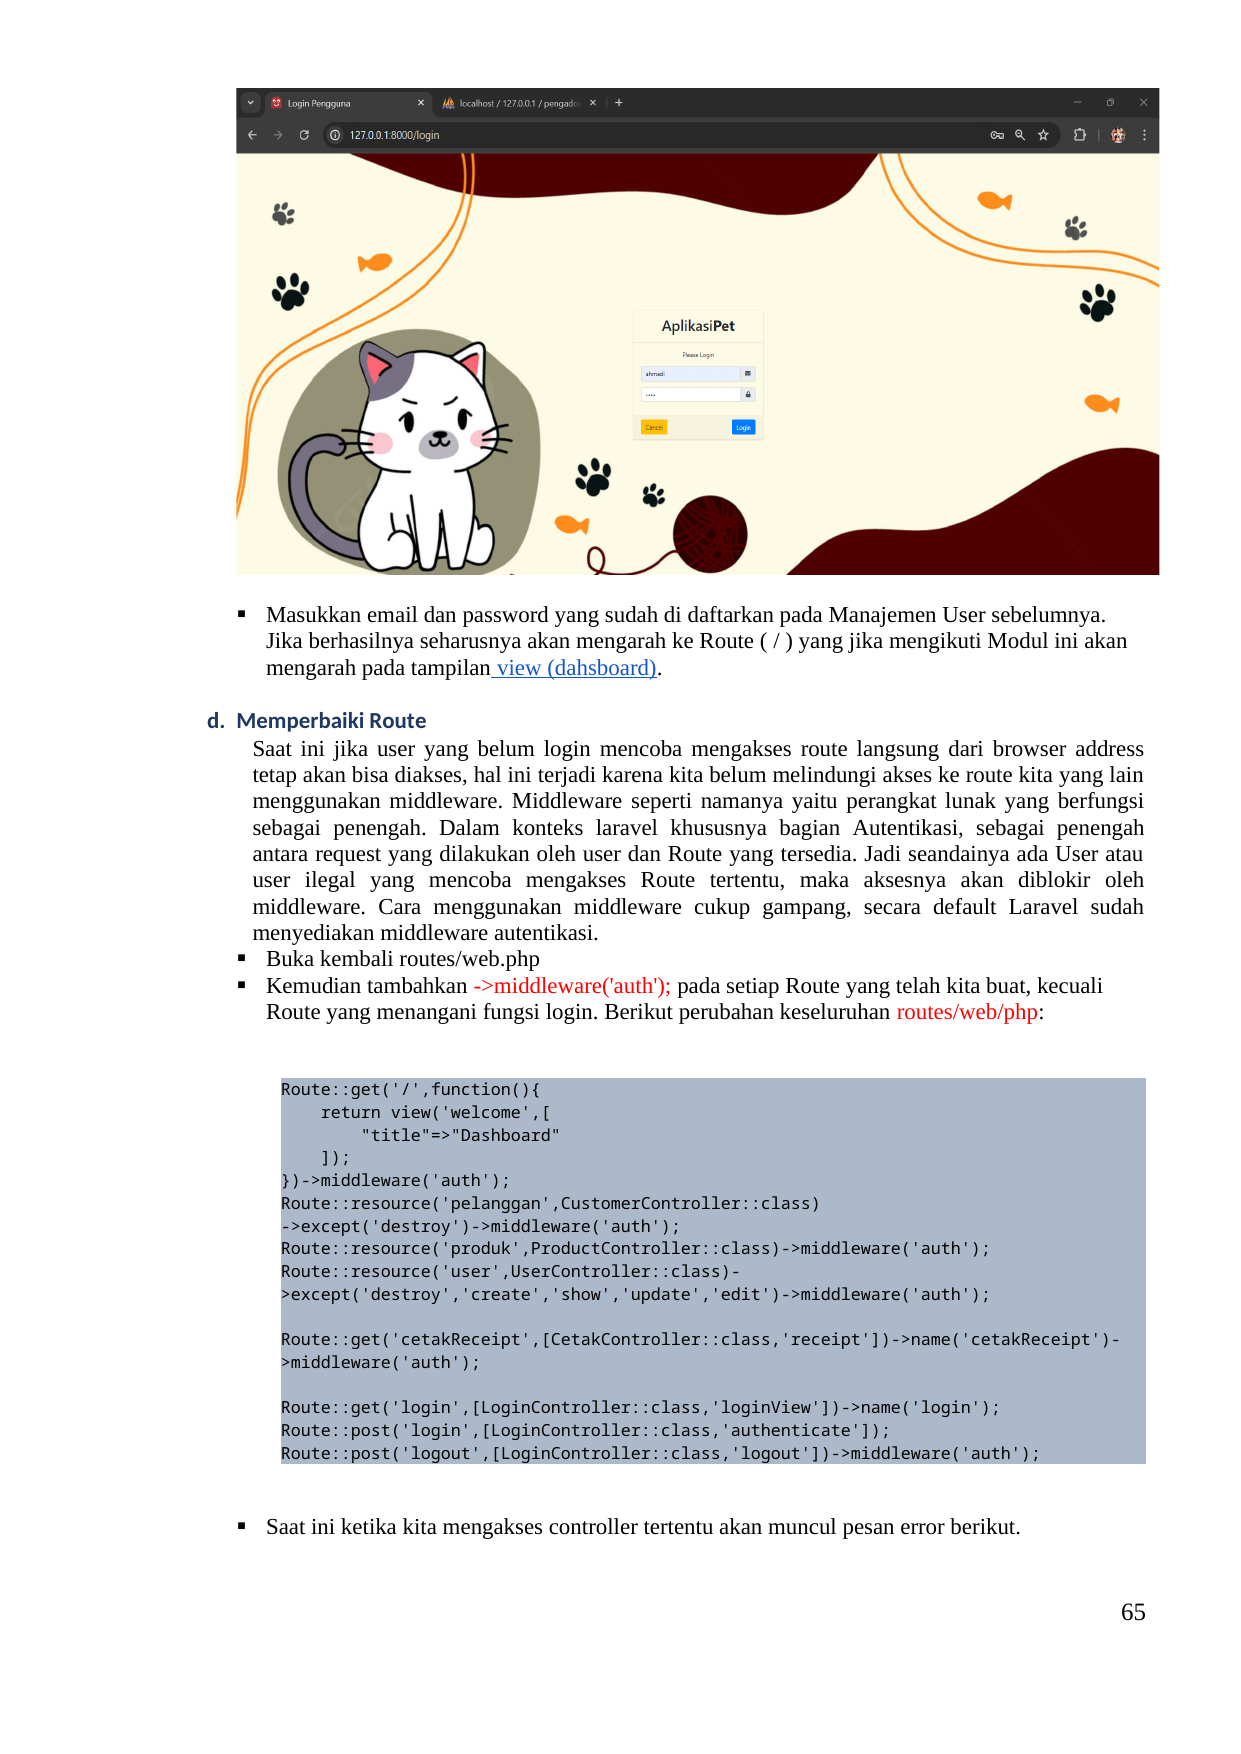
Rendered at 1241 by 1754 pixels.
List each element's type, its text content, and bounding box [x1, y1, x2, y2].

subtitle Memperbaiki Route [207, 707, 1146, 735]
text Route::get('cetakReceipt',[CetakController::class,'receipt'])->name('cetakReceipt')->middleware('auth'); [281, 1328, 1146, 1373]
list Buka kembali routes/web.php [236, 946, 1146, 972]
list Saat ini ketika kita mengakses controller tertentu akan muncul pesan error berikut. [236, 1513, 1146, 1539]
text Route::resource('produk',ProductController::class)->middleware('auth'); [281, 1237, 1146, 1259]
list Kemudian tambahkan ->middleware('auth'); pada setiap Route yang telah kita buat, kecuali Route yang menangani fungsi login. Berikut perubahan keseluruhan routes/web/php: [236, 972, 1146, 1024]
text Route::post('logout',[LoginController::class,'logout'])->middleware('auth'); [281, 1441, 1146, 1464]
picture [236, 88, 1160, 575]
text Route::resource('user',UserController::class)->except('destroy','create','show','update','edit')->middleware('auth'); [281, 1259, 1146, 1305]
text ]); [281, 1146, 1146, 1169]
text })->middleware('auth'); [281, 1169, 1146, 1191]
text Route::post('login',[LoginController::class,'authenticate']); [281, 1418, 1146, 1441]
text Route::resource('pelanggan',CustomerController::class) [281, 1191, 1146, 1214]
text Saat ini jika user yang belum login mencoba mengakses route langsung dari browser address tetap akan bisa diakses, hal ini terjadi karena kita belum melindungi akses ke route kita yang lain menggunakan middleware. Middleware seperti namanya yaitu perangkat lunak yang berfungsi sebagai penengah. Dalam konteks laravel khususnya bagian Autentikasi, sebagai penengah antara request yang dilakukan oleh user dan Route yang tersedia. Jadi seandainya ada User atau user ilegal yang mencoba mengakses Route tertentu, maka aksesnya akan diblokir oleh middleware. Cara menggunakan middleware cukup gampang, secara default Laravel sudah menyediakan middleware autentikasi. [252, 735, 1146, 946]
text "title"=>"Dashboard" [281, 1123, 1146, 1146]
text ->except('destroy')->middleware('auth'); [281, 1214, 1146, 1237]
text Route::get('login',[LoginController::class,'loginView'])->name('login'); [281, 1396, 1146, 1418]
text return view('welcome',[ [281, 1101, 1146, 1123]
text Route::get('/',function(){ [281, 1078, 1146, 1101]
list Masukkan email dan password yang sudah di daftarkan pada Manajemen User sebelumnya. Jika berhasilnya seharusnya akan mengarah ke Route ( / ) yang jika mengikuti Modul ini akan mengarah pada tampilan view (dahsboard). [236, 601, 1146, 680]
